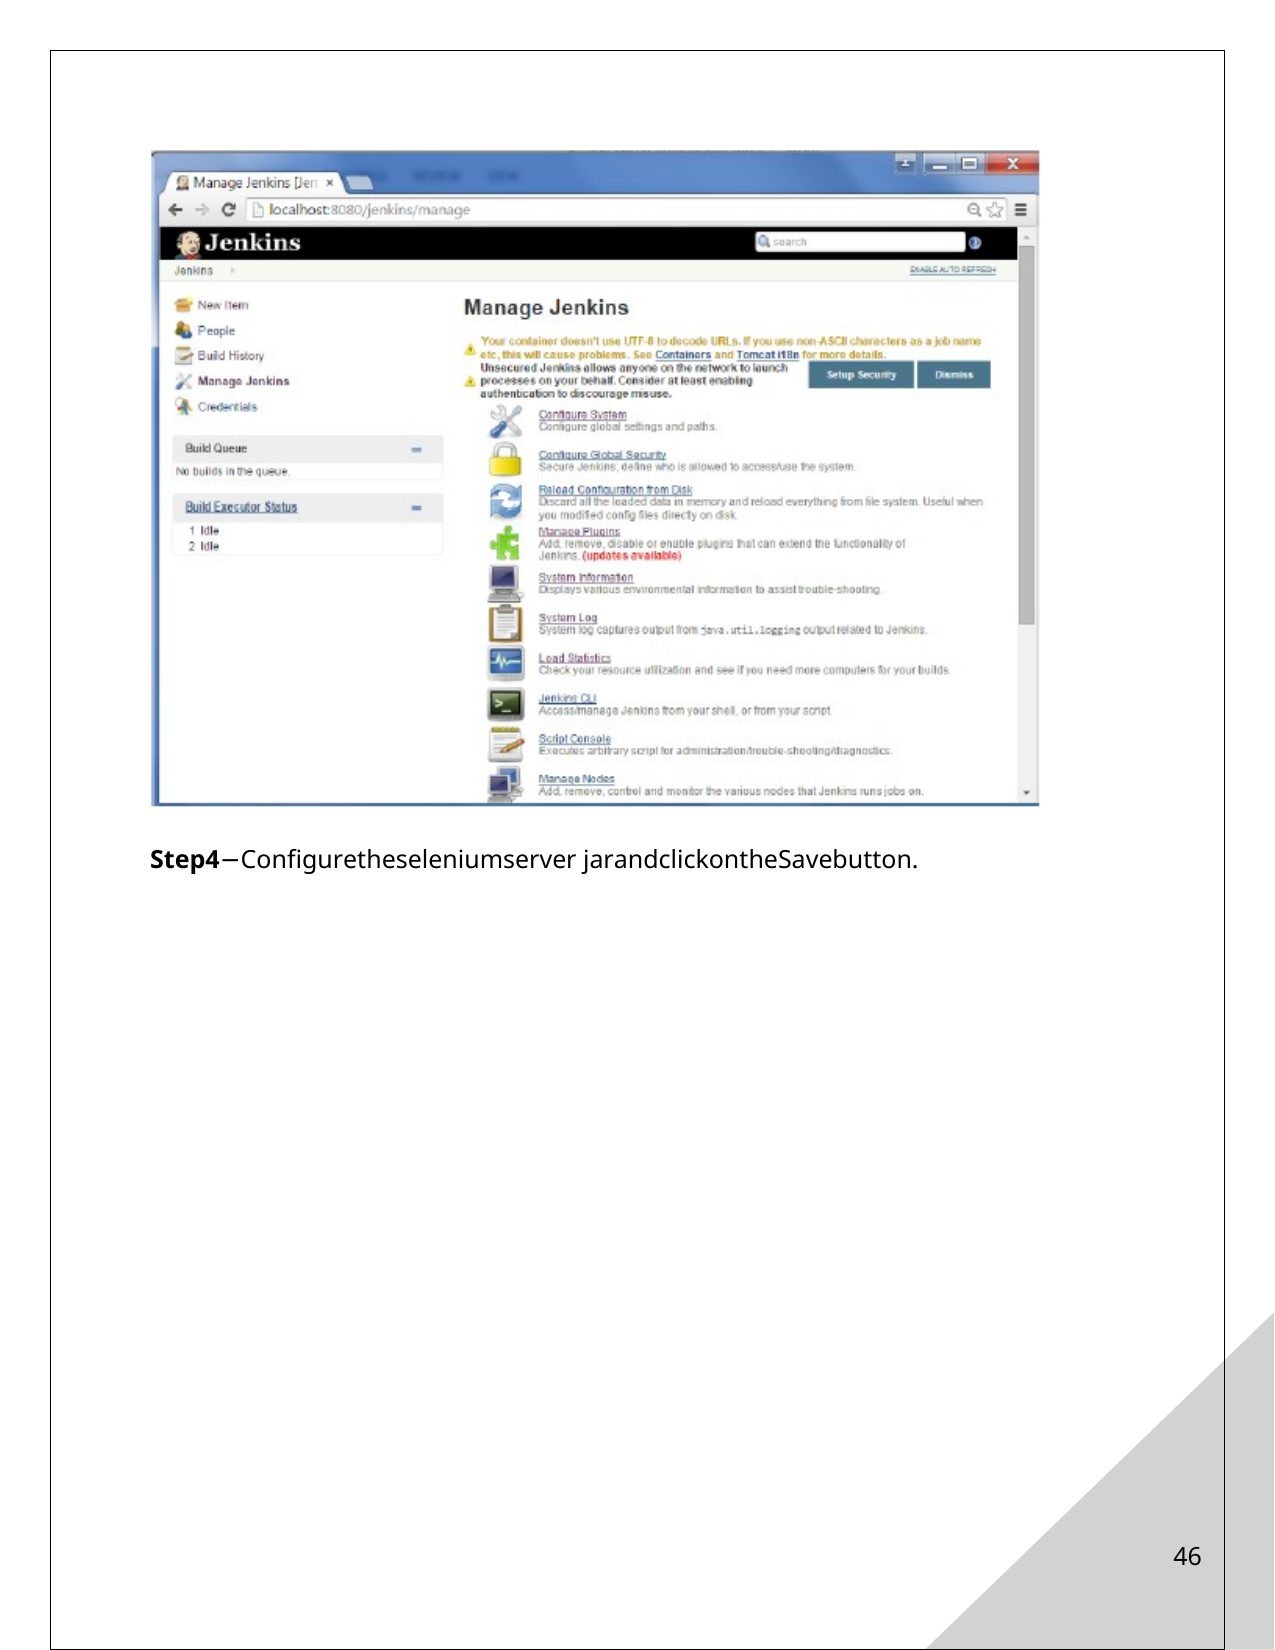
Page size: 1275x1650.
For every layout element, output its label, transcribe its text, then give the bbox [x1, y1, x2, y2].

picture [150, 150, 1041, 808]
text Step4−Configuretheseleniumserver jarandclickontheSavebutton. [150, 841, 1214, 876]
